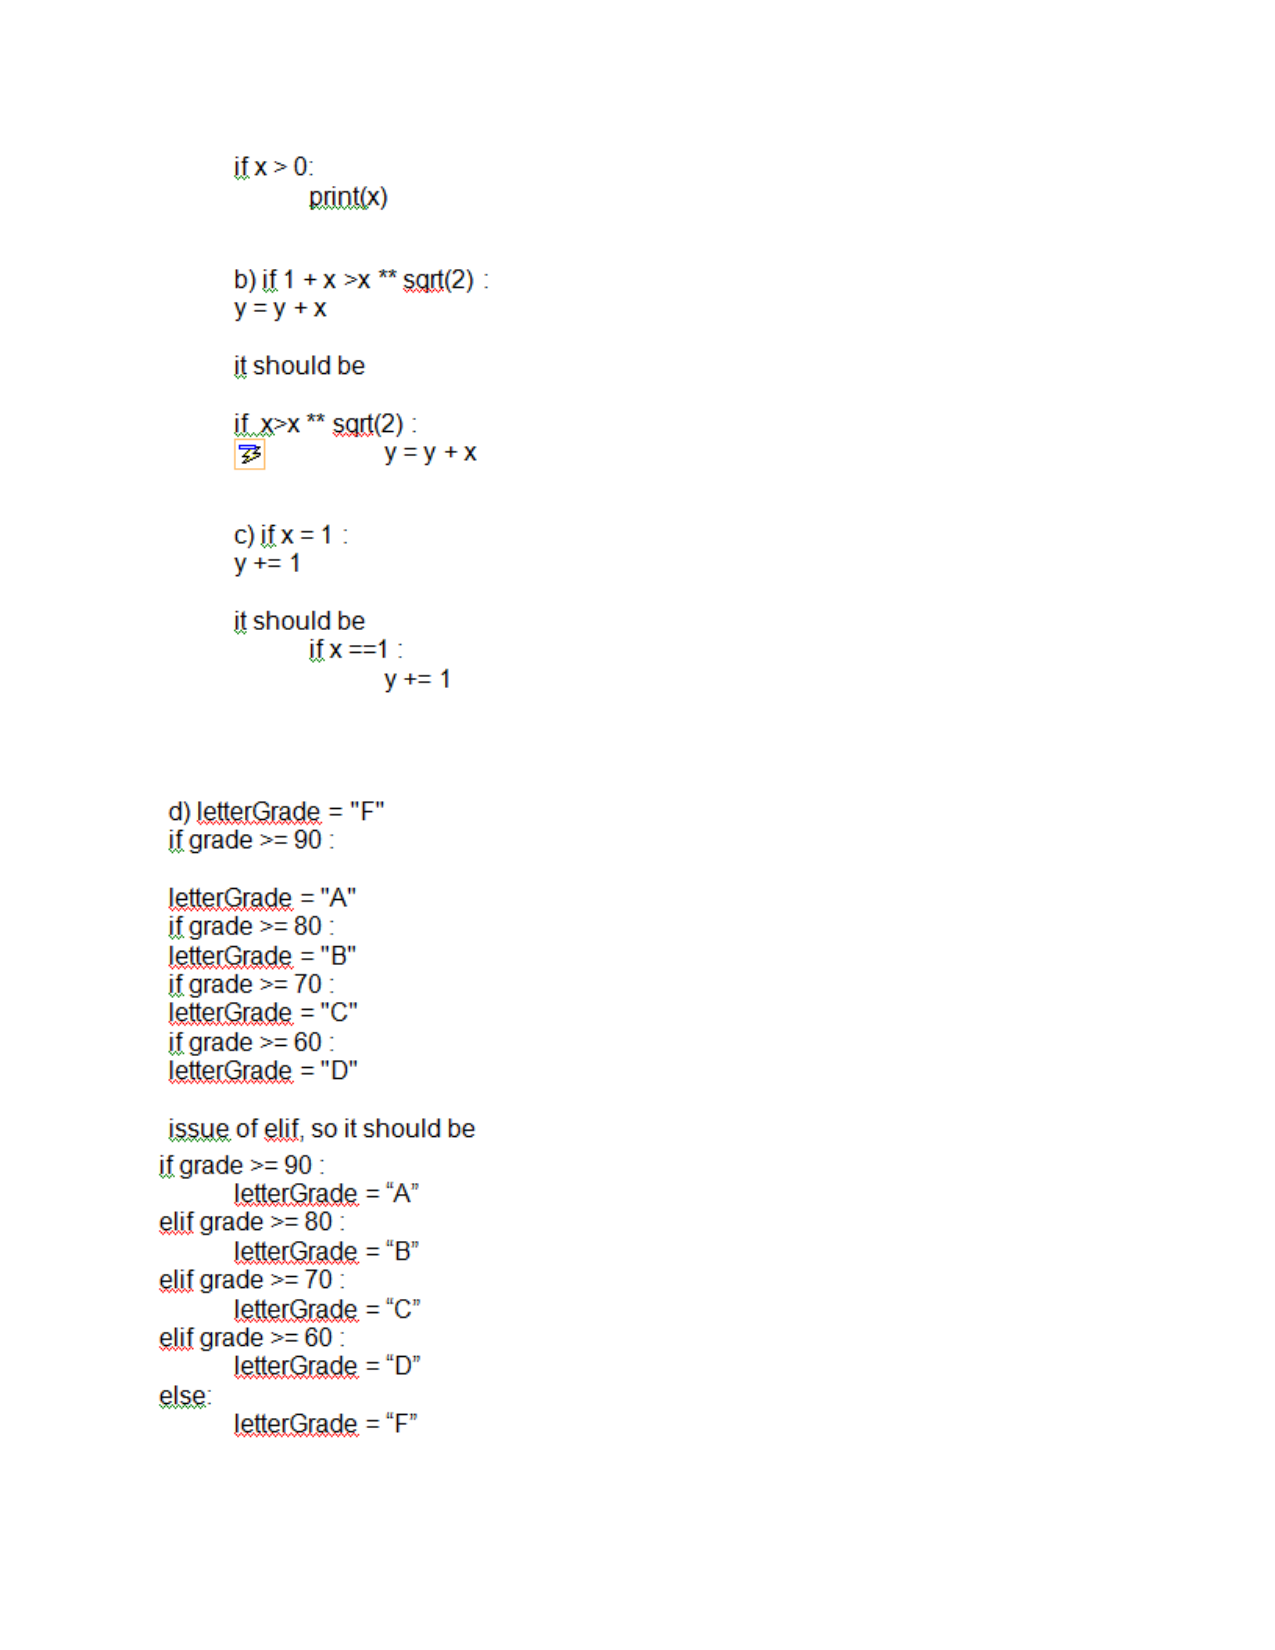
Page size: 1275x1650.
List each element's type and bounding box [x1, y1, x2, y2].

picture [225, 150, 738, 702]
picture [150, 787, 489, 1439]
